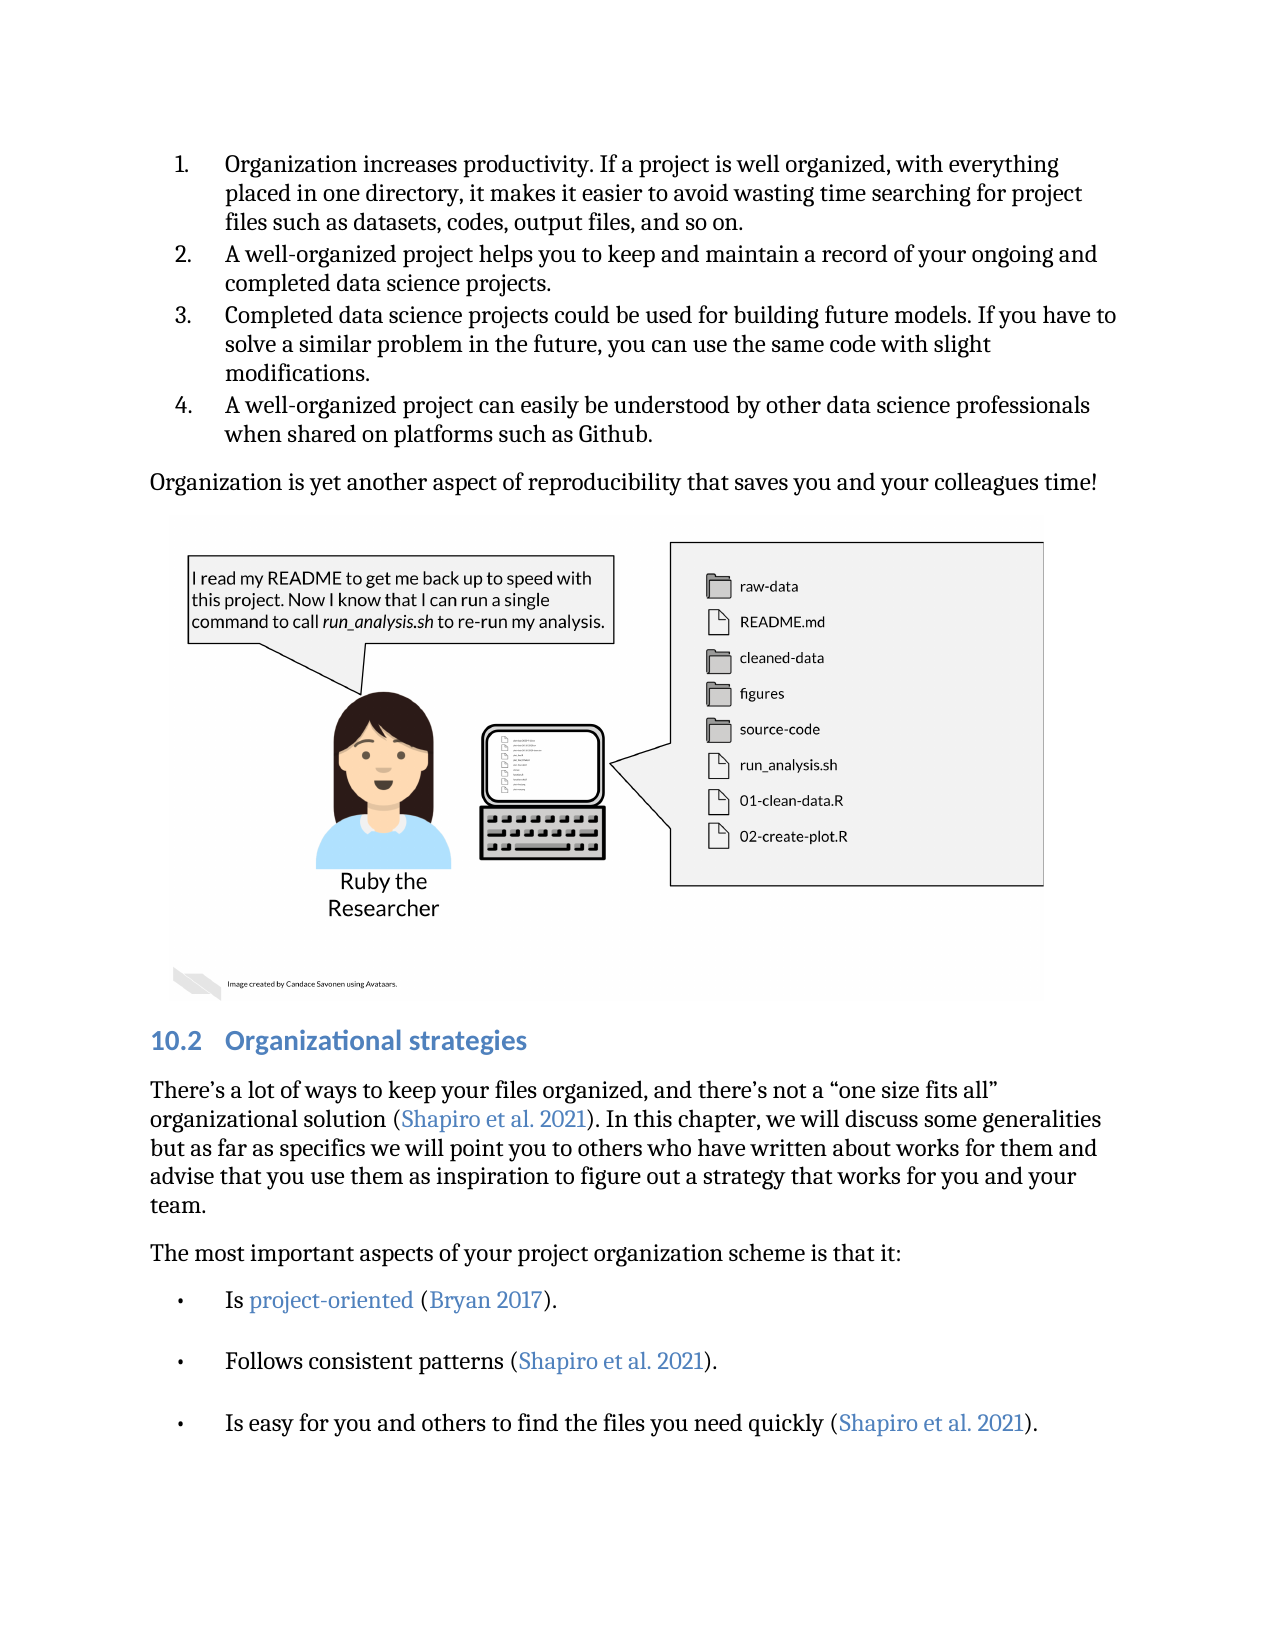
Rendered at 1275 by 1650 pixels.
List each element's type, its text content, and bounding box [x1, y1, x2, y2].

list A well-organized project can easily be understood by other data science professionals when shared on platforms such as Github. [175, 391, 1125, 449]
subtitle 10.2 Organizational strategies [150, 1022, 1125, 1057]
list Completed data science projects could be used for building future models. If you have to solve a similar problem in the future, you can use the same code with slight modifications. [175, 301, 1125, 387]
picture [168, 515, 1044, 1001]
list Is easy for you and others to find the files you need quickly (Shapiro et al. 2021). [175, 1408, 1125, 1466]
text There’s a lot of ways to keep your files organized, and there’s not a “one size fits all” organizational solution (Shapiro et al. 2021). In this chapter, we will discuss some generalities but as far as specifics we will point you to others who have written about works for them and advise that you use them as inspiration to figure out a strategy that works for you and your team. [150, 1076, 1125, 1220]
text The most important aspects of your project organization scheme is that it: [150, 1238, 1125, 1267]
list A well-organized project helps you to keep and maintain a record of your ongoing and completed data science projects. [175, 240, 1125, 297]
list Is project-oriented (Bryan 2017). [175, 1286, 1125, 1343]
text Organization is yet another aspect of reproducibility that saves you and your colleagues time! [150, 467, 1125, 496]
list Follows consistent patterns (Shapiro et al. 2021). [175, 1347, 1125, 1405]
list Organization increases productivity. If a project is well organized, with everything placed in one directory, it makes it easier to avoid wasting time searching for project files such as datasets, codes, output files, and so on. [175, 150, 1125, 236]
